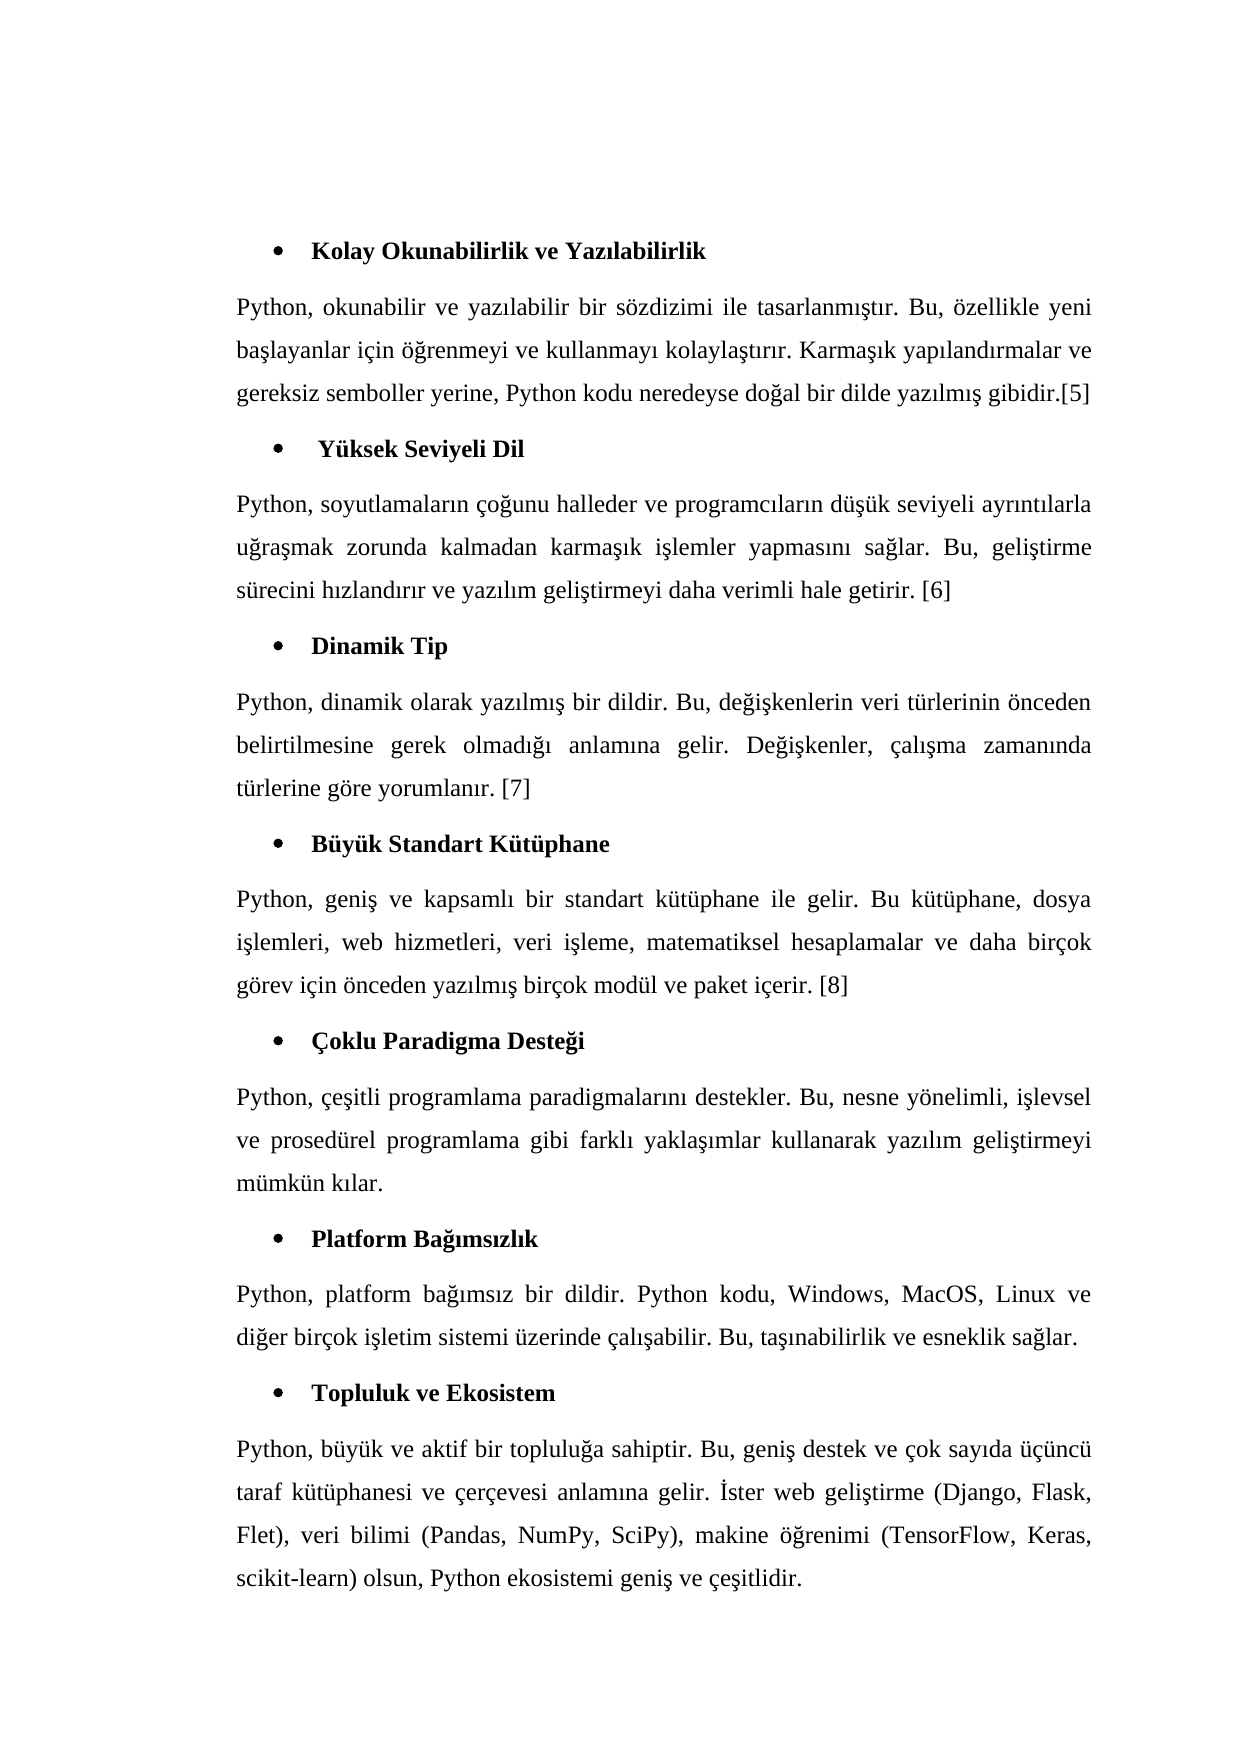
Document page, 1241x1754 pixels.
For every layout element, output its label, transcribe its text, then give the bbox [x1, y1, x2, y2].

text Python, platform bağımsız bir dildir. Python kodu, Windows, MacOS, Linux ve diğer birçok işletim sistemi üzerinde çalışabilir. Bu, taşınabilirlik ve esneklik sağlar. [236, 1279, 1092, 1351]
text Python, çeşitli programlama paradigmalarını destekler. Bu, nesne yönelimli, işlevsel ve prosedürel programlama gibi farklı yaklaşımlar kullanarak yazılım geliştirmeyi mümkün kılar. [236, 1082, 1092, 1197]
text Python, soyutlamaların çoğunu halleder ve programcıların düşük seviyeli ayrıntılarla uğraşmak zorunda kalmadan karmaşık işlemler yapmasını sağlar. Bu, geliştirme sürecini hızlandırır ve yazılım geliştirmeyi daha verimli hale getirir. [6] [236, 489, 1092, 604]
list Platform Bağımsızlık [274, 1224, 1092, 1252]
list Dinamik Tip [274, 631, 1092, 660]
list Yüksek Seviyeli Dil [274, 434, 1092, 462]
text Python, dinamik olarak yazılmış bir dildir. Bu, değişkenlerin veri türlerinin önceden belirtilmesine gerek olmadığı anlamına gelir. Değişkenler, çalışma zamanında türlerine göre yorumlanır. [7] [236, 687, 1092, 802]
text Python, büyük ve aktif bir topluluğa sahiptir. Bu, geniş destek ve çok sayıda üçüncü taraf kütüphanesi ve çerçevesi anlamına gelir. İster web geliştirme (Django, Flask, Flet), veri bilimi (Pandas, NumPy, SciPy), makine öğrenimi (TensorFlow, Keras, scikit-learn) olsun, Python ekosistemi geniş ve çeşitlidir. [236, 1434, 1092, 1592]
list Topluluk ve Ekosistem [274, 1378, 1092, 1407]
text Python, okunabilir ve yazılabilir bir sözdizimi ile tasarlanmıştır. Bu, özellikle yeni başlayanlar için öğrenmeyi ve kullanmayı kolaylaştırır. Karmaşık yapılandırmalar ve gereksiz semboller yerine, Python kodu neredeyse doğal bir dilde yazılmış gibidir.[5] [236, 292, 1092, 407]
list Çoklu Paradigma Desteği [274, 1026, 1092, 1055]
list Kolay Okunabilirlik ve Yazılabilirlik [274, 236, 1092, 265]
list Büyük Standart Kütüphane [274, 829, 1092, 857]
text Python, geniş ve kapsamlı bir standart kütüphane ile gelir. Bu kütüphane, dosya işlemleri, web hizmetleri, veri işleme, matematiksel hesaplamalar ve daha birçok görev için önceden yazılmış birçok modül ve paket içerir. [8] [236, 884, 1092, 999]
